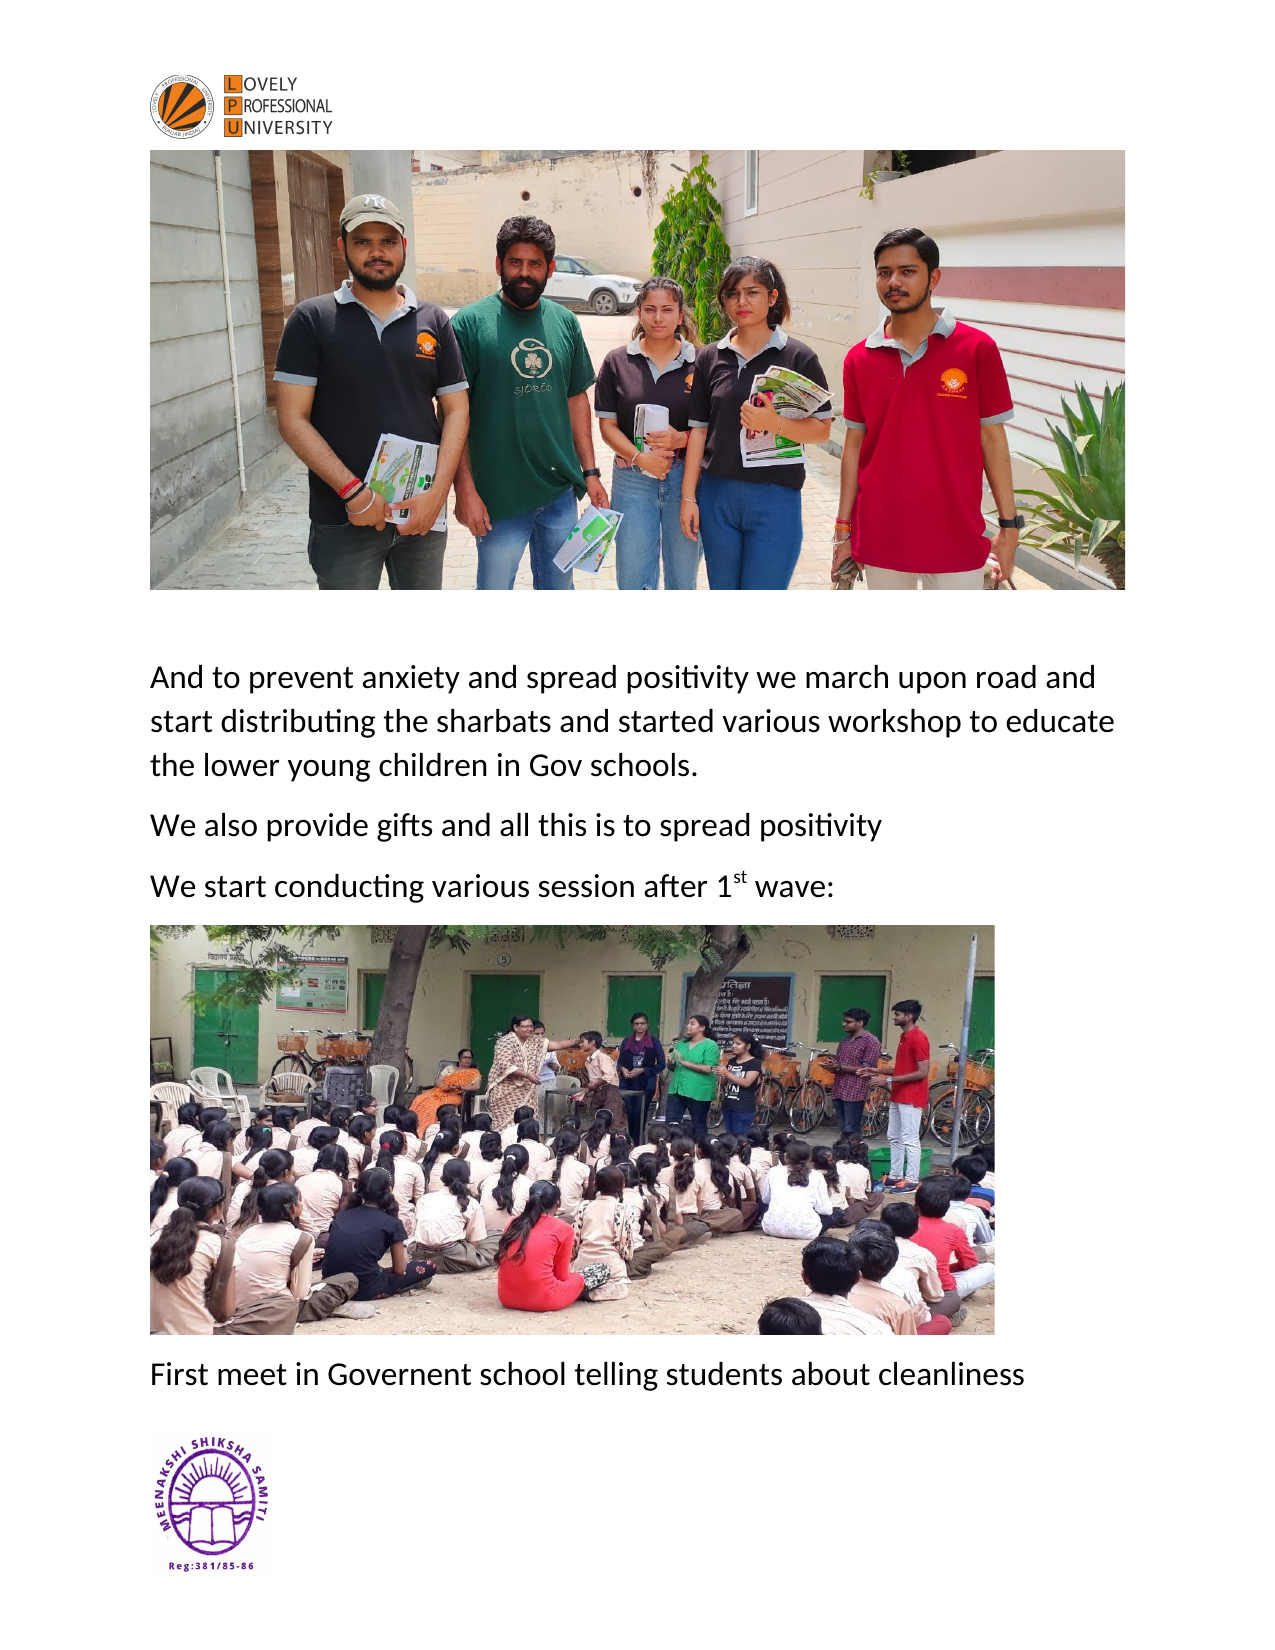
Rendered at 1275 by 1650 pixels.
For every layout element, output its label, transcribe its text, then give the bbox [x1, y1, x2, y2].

picture [150, 1433, 274, 1576]
text First meet in Governent school telling students about cleanliness [150, 1353, 1125, 1394]
picture [150, 75, 333, 139]
text And to prevent anxiety and spread positivity we march upon road and start distributing the sharbats and started various workshop to educate the lower young children in Gov schools. [150, 656, 1125, 784]
text We start conducting various session after 1st wave: [150, 865, 1125, 906]
picture [150, 925, 995, 1335]
text We also provide gifts and all this is to spread positivity [150, 804, 1125, 845]
picture [150, 150, 1125, 590]
